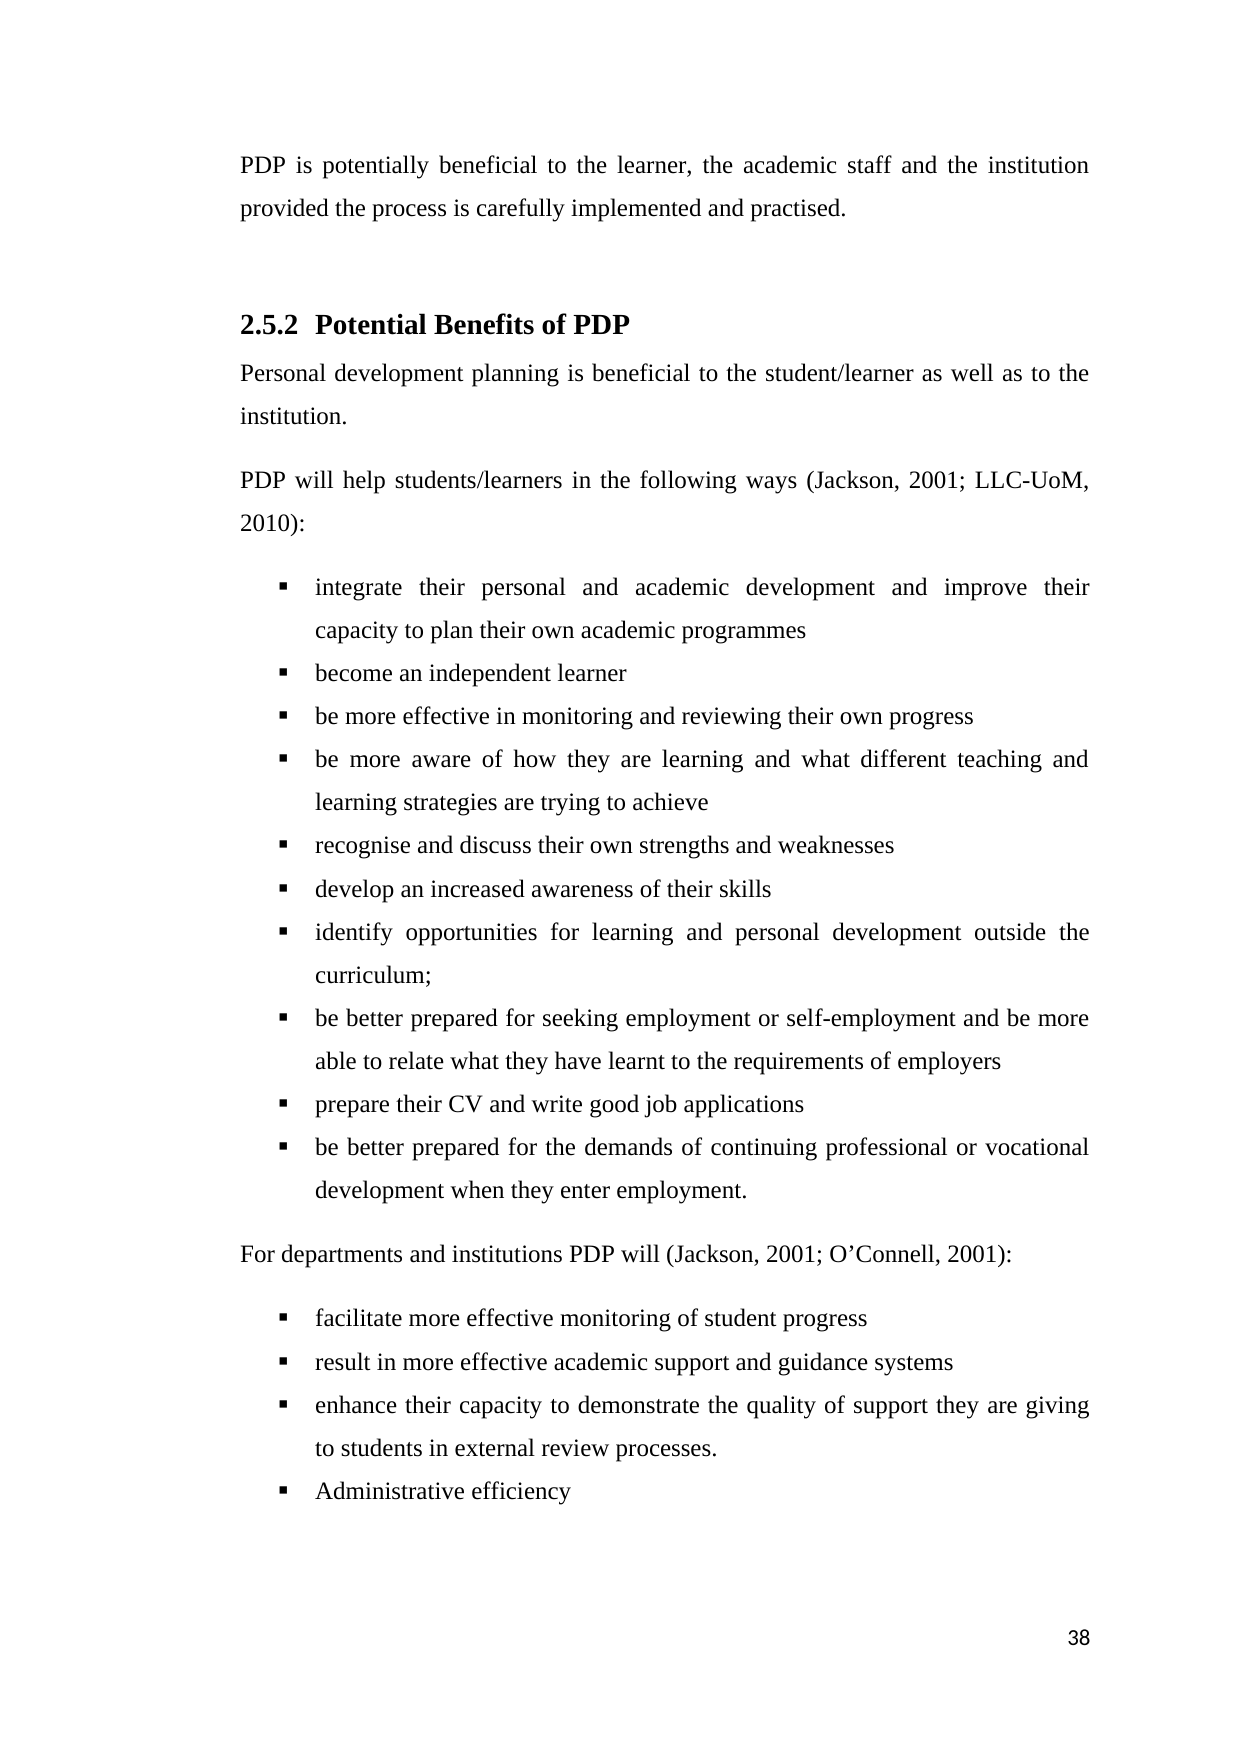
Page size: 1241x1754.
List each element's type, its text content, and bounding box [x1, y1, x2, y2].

list be more aware of how they are learning and what different teaching and learning strategies are trying to achieve [277, 744, 1090, 816]
list integrate their personal and academic development and improve their capacity to plan their own academic programmes [277, 572, 1090, 644]
text For departments and institutions PDP will (Jackson, 2001; O’Connell, 2001): [240, 1239, 1090, 1268]
list be better prepared for the demands of continuing professional or vocational development when they enter employment. [277, 1132, 1090, 1204]
text PDP is potentially beneficial to the learner, the academic staff and the institution provided the process is carefully implemented and practised. [240, 150, 1090, 222]
list become an independent learner [277, 658, 1090, 687]
subtitle 2.5.2 Potential Benefits of PDP [240, 257, 1090, 341]
list be better prepared for seeking employment or self-employment and be more able to relate what they have learnt to the requirements of employers [277, 1003, 1090, 1075]
list Administrative efficiency [277, 1476, 1090, 1505]
list be more effective in monitoring and reviewing their own progress [277, 701, 1090, 730]
list result in more effective academic support and guidance systems [277, 1347, 1090, 1375]
list enhance their capacity to demonstrate the quality of support they are giving to students in external review processes. [277, 1390, 1090, 1462]
list facilitate more effective monitoring of student progress [277, 1303, 1090, 1332]
text Personal development planning is beneficial to the student/learner as well as to the institution. [240, 358, 1090, 429]
list identify opportunities for learning and personal development outside the curriculum; [277, 917, 1090, 989]
text PDP will help students/learners in the following ways (Jackson, 2001; LLC-UoM, 2010): [240, 465, 1090, 537]
list recognise and discuss their own strengths and weaknesses [277, 831, 1090, 859]
list prepare their CV and write good job applications [277, 1089, 1090, 1118]
list develop an increased awareness of their skills [277, 874, 1090, 902]
